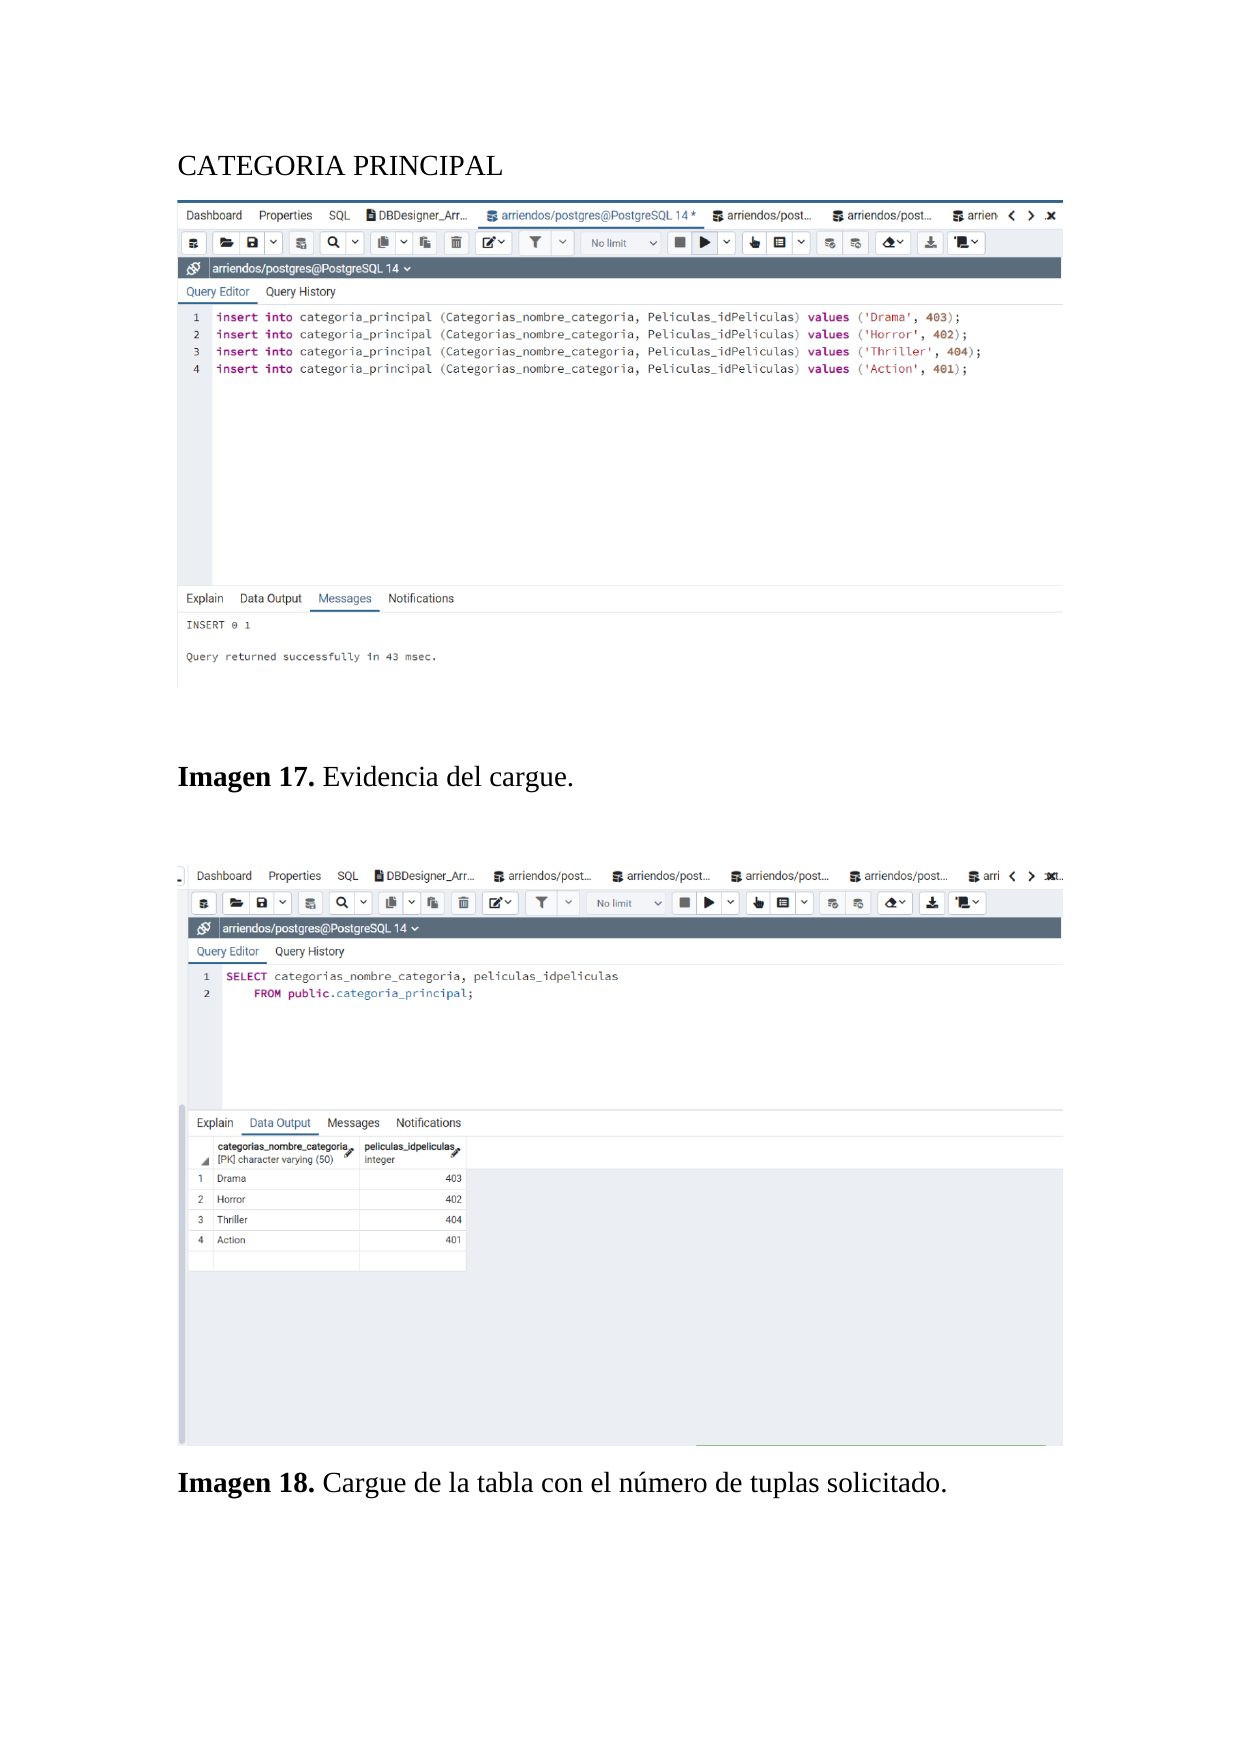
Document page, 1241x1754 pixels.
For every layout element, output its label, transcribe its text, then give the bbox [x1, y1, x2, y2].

text Imagen 18. Cargue de la tabla con el número de tuplas solicitado. [177, 1465, 1063, 1499]
picture [177, 200, 1063, 687]
picture [177, 864, 1063, 1446]
text CATEGORIA PRINCIPAL [177, 148, 1063, 181]
text Imagen 17. Evidencia del cargue. [177, 759, 1063, 793]
